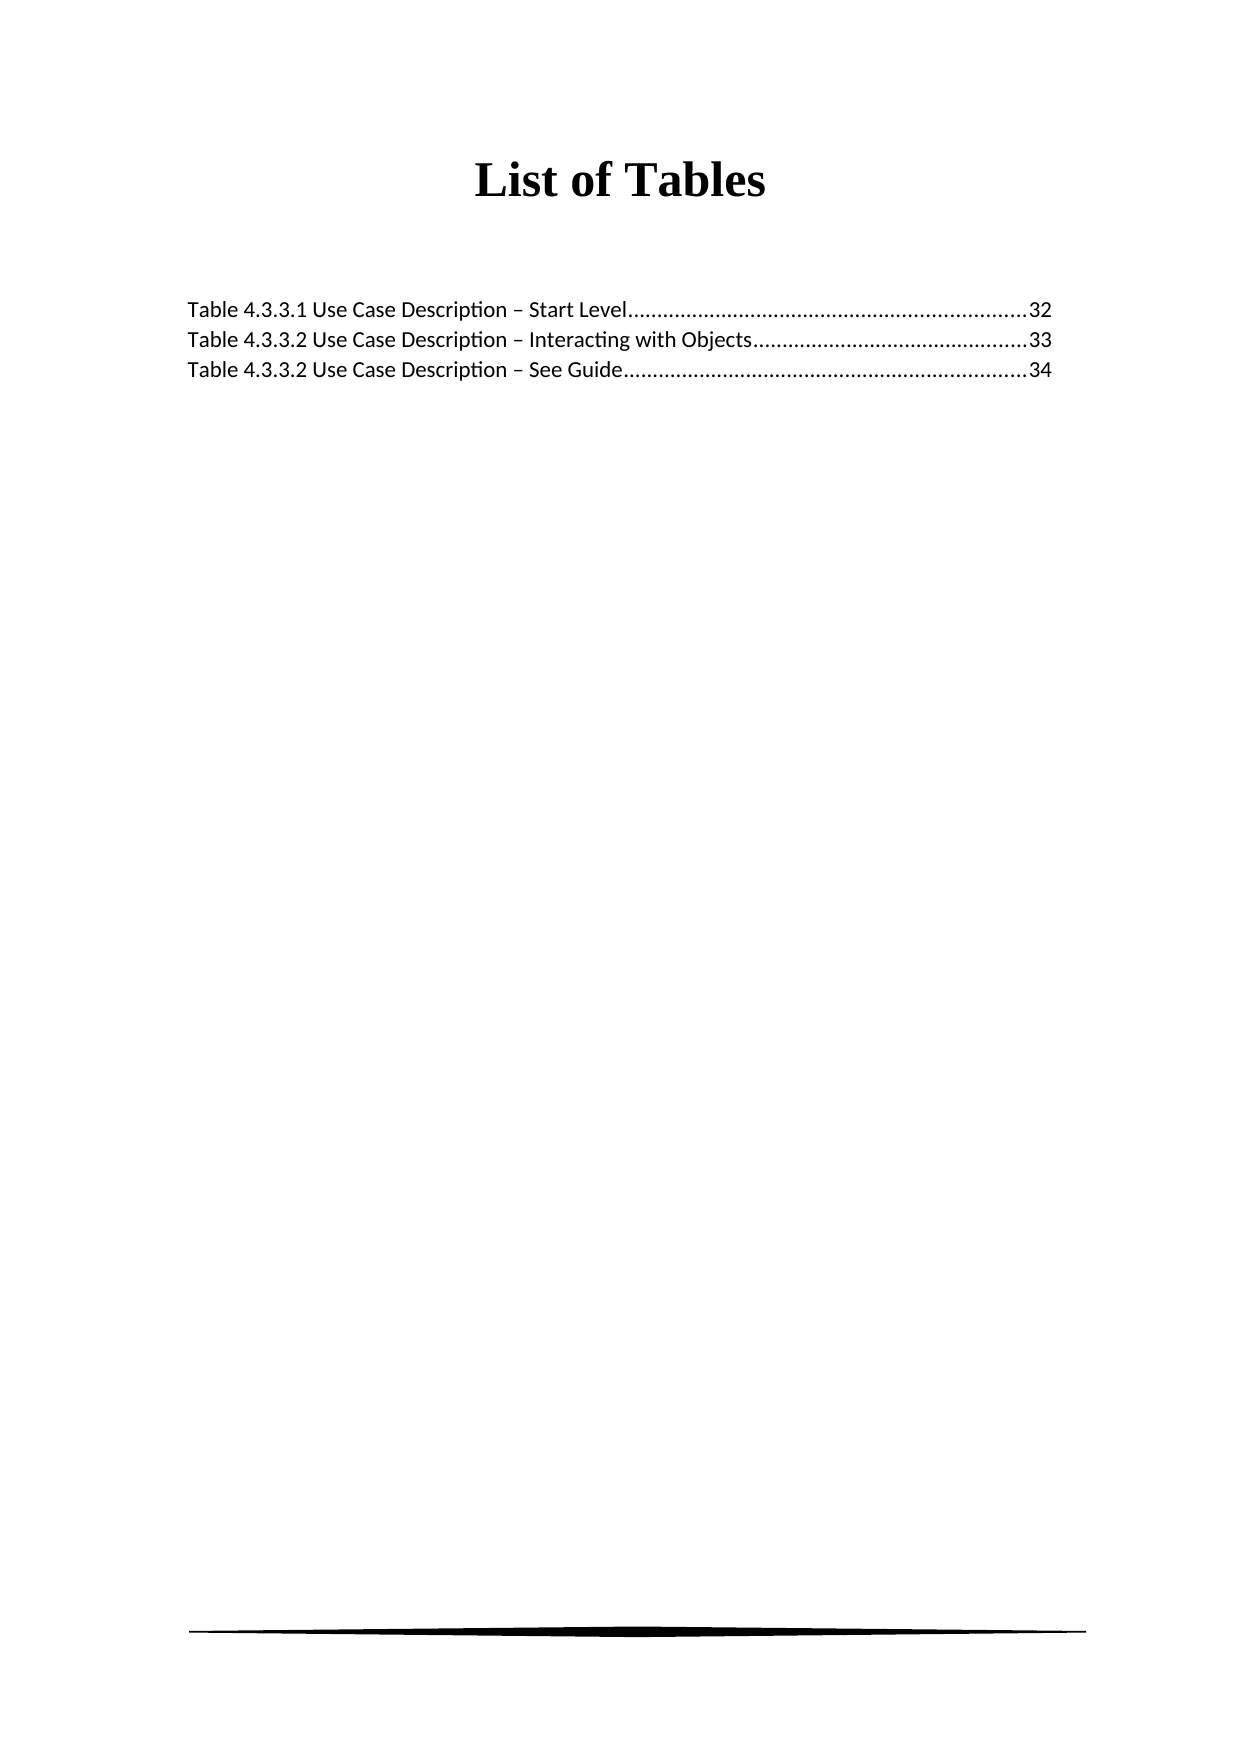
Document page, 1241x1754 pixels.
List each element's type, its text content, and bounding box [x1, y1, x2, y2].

text Table 4.3.3.2 Use Case Description – Interacting with Objects 33 [187, 325, 1053, 353]
text Table 4.3.3.1 Use Case Description – Start Level 32 [187, 295, 1053, 323]
text Table 4.3.3.2 Use Case Description – See Guide 34 [187, 356, 1053, 384]
subtitle List of Tables [187, 150, 1053, 207]
